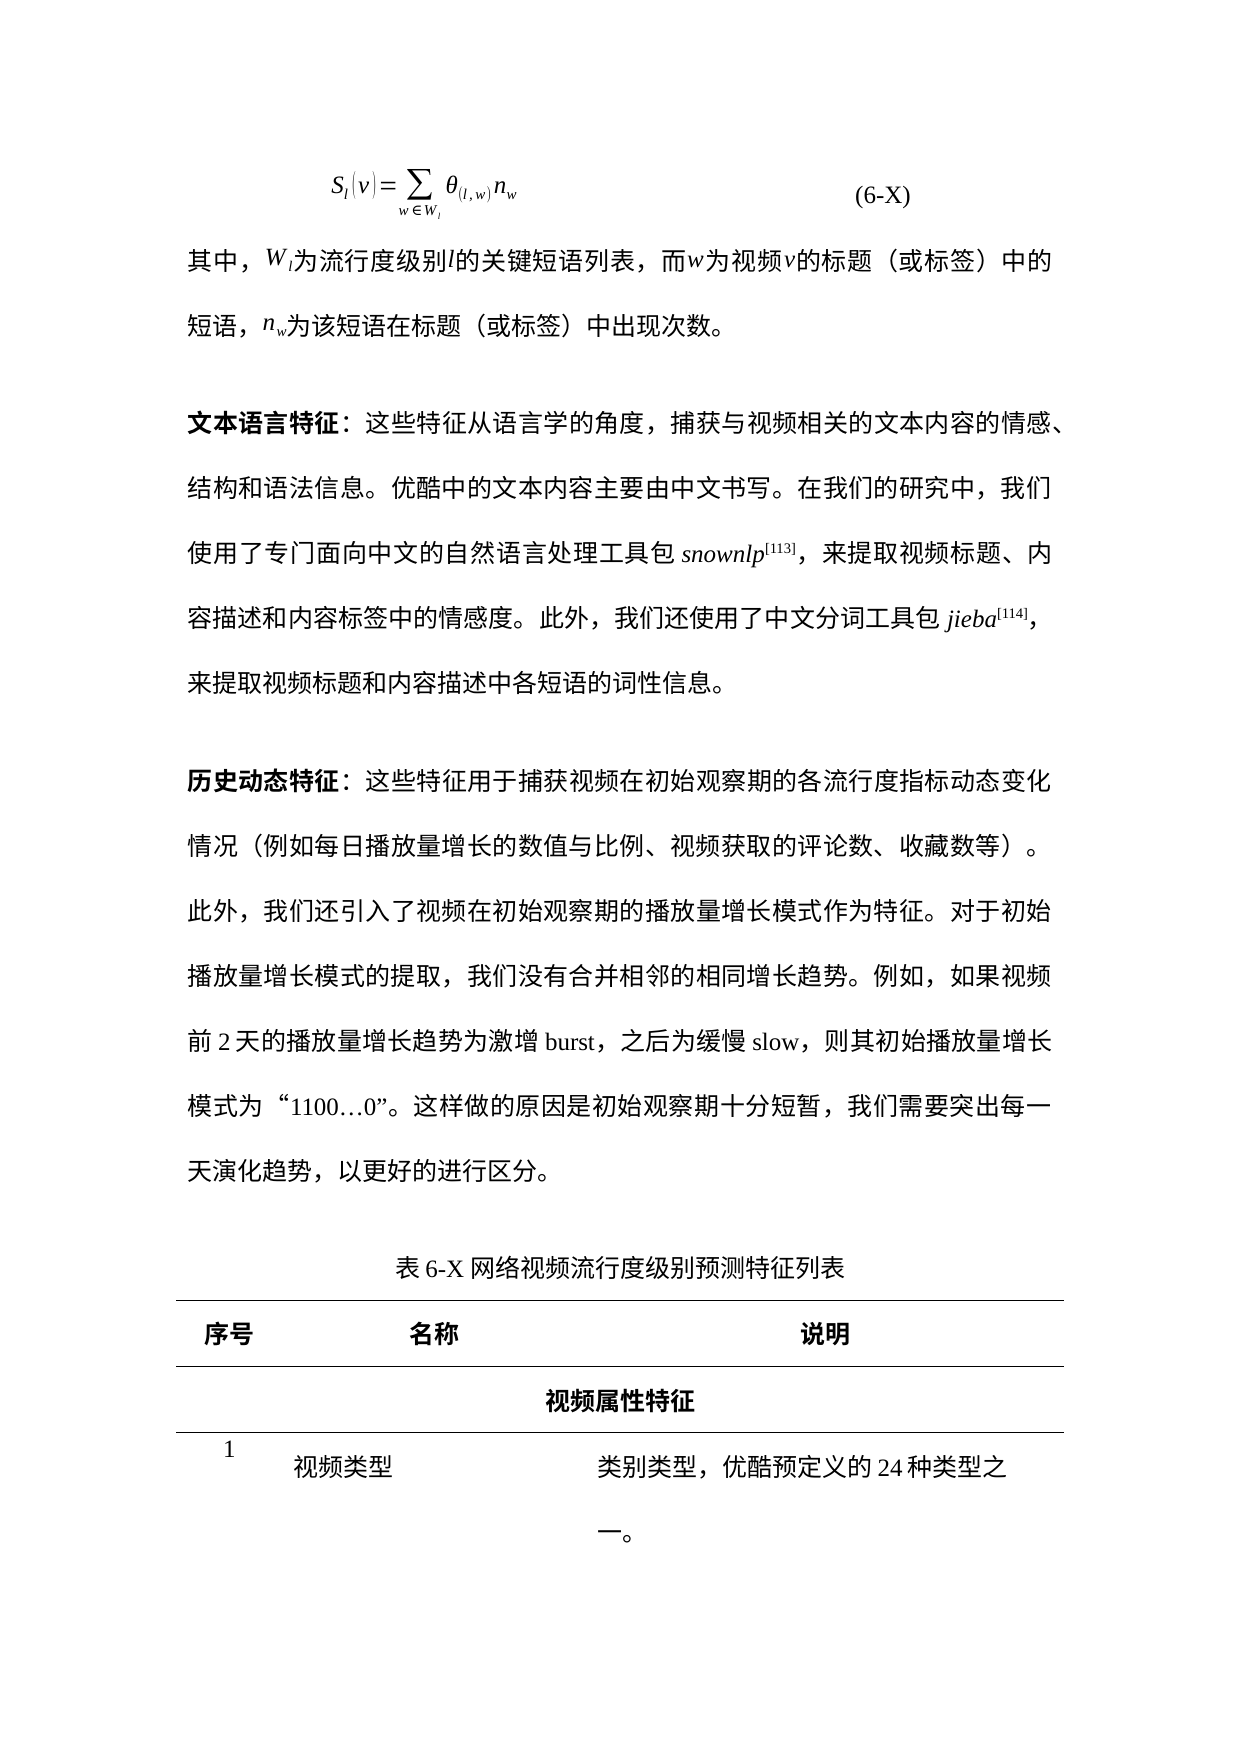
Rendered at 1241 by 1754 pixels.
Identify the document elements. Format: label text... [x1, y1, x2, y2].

text 历史动态特征：这些特征用于捕获视频在初始观察期的各流行度指标动态变化情况（例如每日播放量增长的数值与比例、视频获取的评论数、收藏数等）。此外，我们还引入了视频在初始观察期的播放量增长模式作为特征。对于初始播放量增长模式的提取，我们没有合并相邻的相同增长趋势。例如，如果视频前2天的播放量增长趋势为激增burst，之后为缓慢slow，则其初始播放量增长模式为“1100…0”。这样做的原因是初始观察期十分短暂，我们需要突出每一天演化趋势，以更好的进行区分。 [187, 747, 1053, 1202]
table_header 名称 [282, 1301, 586, 1366]
text (6-X) [187, 162, 1053, 227]
table_cell 类别类型，优酷预定义的24种类型之一。 [586, 1433, 1064, 1563]
text 表6-X 网络视频流行度级别预测特征列表 [187, 1234, 1053, 1299]
table_cell 视频属性特征 [176, 1367, 1064, 1432]
table_cell 1 [176, 1433, 282, 1563]
table_cell 视频类型 [282, 1433, 586, 1563]
text 文本语言特征：这些特征从语言学的角度，捕获与视频相关的文本内容的情感、结构和语法信息。优酷中的文本内容主要由中文书写。在我们的研究中，我们使用了专门面向中文的自然语言处理工具包snownlp[113]，来提取视频标题、内容描述和内容标签中的情感度。此外，我们还使用了中文分词工具包jieba[114]，来提取视频标题和内容描述中各短语的词性信息。 [187, 389, 1053, 714]
table_header 序号 [176, 1301, 282, 1366]
text 其中，为流行度级别的关键短语列表，而为视频的标题（或标签）中的短语，为该短语在标题（或标签）中出现次数。 [187, 227, 1053, 357]
table_header 说明 [586, 1301, 1064, 1366]
